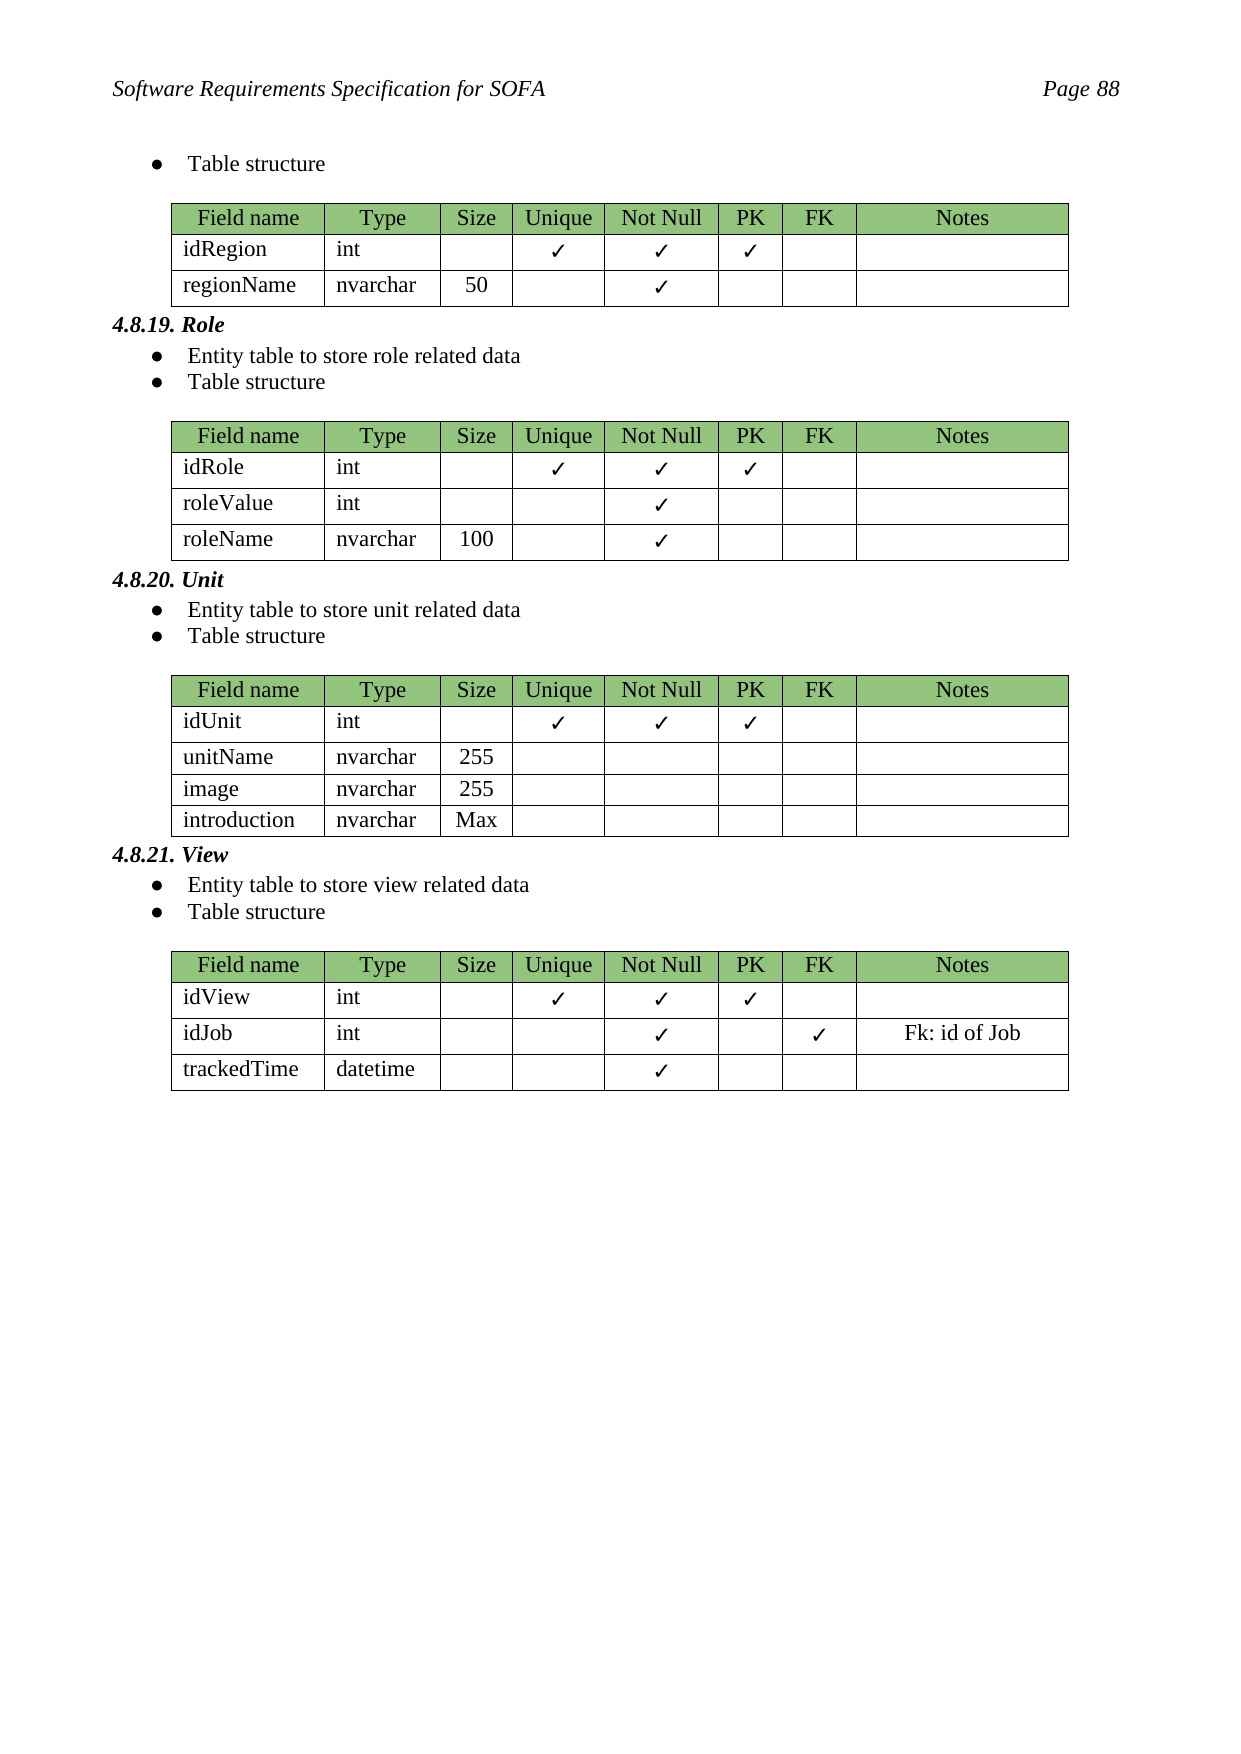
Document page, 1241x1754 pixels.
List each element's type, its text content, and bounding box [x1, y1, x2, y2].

table_header PK [719, 422, 782, 452]
table_cell ✓ [605, 707, 718, 742]
table_cell ✓ [719, 983, 782, 1018]
table_cell [513, 1019, 604, 1054]
table_cell int [325, 489, 440, 524]
table_cell idView [172, 983, 324, 1018]
table_cell 255 [441, 775, 512, 805]
table_cell [605, 775, 718, 805]
table_header Type [325, 676, 440, 706]
table_cell [857, 525, 1068, 560]
table_cell [783, 775, 856, 805]
table_cell idRole [172, 453, 324, 488]
table_cell [513, 806, 604, 836]
table_cell idUnit [172, 707, 324, 742]
table_cell [513, 1055, 604, 1090]
table_cell int [325, 453, 440, 488]
table_cell [783, 743, 856, 773]
table_cell [719, 743, 782, 773]
table_header Unique [513, 422, 604, 452]
table_header Type [325, 422, 440, 452]
table_header Field name [172, 204, 324, 234]
table_cell [783, 1055, 856, 1090]
table_cell [719, 525, 782, 560]
table_cell Fk: id of Job [857, 1019, 1068, 1054]
table_header Size [441, 204, 512, 234]
table_cell idJob [172, 1019, 324, 1054]
table_cell [441, 489, 512, 524]
table_cell ✓ [513, 707, 604, 742]
table_header Unique [513, 952, 604, 982]
table_cell [783, 707, 856, 742]
table_header PK [719, 952, 782, 982]
table_cell [513, 489, 604, 524]
table_cell [513, 775, 604, 805]
table_cell idRegion [172, 235, 324, 270]
table_cell ✓ [513, 453, 604, 488]
table_cell ✓ [783, 1019, 856, 1054]
list Entity table to store unit related data [150, 596, 1128, 622]
list Entity table to store role related data [150, 342, 1128, 368]
table_header FK [783, 422, 856, 452]
table_header Notes [857, 204, 1068, 234]
table_cell [857, 806, 1068, 836]
table_cell [857, 707, 1068, 742]
table_cell [857, 271, 1068, 306]
table_cell [441, 453, 512, 488]
table_cell ✓ [719, 707, 782, 742]
table_header Field name [172, 676, 324, 706]
table_cell ✓ [605, 489, 718, 524]
table_header Type [325, 204, 440, 234]
table_cell nvarchar [325, 775, 440, 805]
table_cell ✓ [605, 235, 718, 270]
table_cell [783, 235, 856, 270]
table_cell [857, 489, 1068, 524]
table_cell trackedTime [172, 1055, 324, 1090]
table_cell [857, 743, 1068, 773]
table_cell [441, 983, 512, 1018]
table_cell regionName [172, 271, 324, 306]
table_cell [719, 1055, 782, 1090]
subtitle 4.8.19. Role [112, 311, 1128, 338]
table_cell [719, 806, 782, 836]
table_cell nvarchar [325, 271, 440, 306]
table_cell nvarchar [325, 743, 440, 773]
table_header Unique [513, 204, 604, 234]
table_cell image [172, 775, 324, 805]
table_cell int [325, 983, 440, 1018]
table_header Type [325, 952, 440, 982]
list Table structure [150, 150, 1128, 176]
table_cell [783, 525, 856, 560]
table_cell [783, 489, 856, 524]
table_cell [719, 1019, 782, 1054]
table_cell int [325, 1019, 440, 1054]
table_cell [857, 775, 1068, 805]
table_cell [441, 1019, 512, 1054]
table_header PK [719, 676, 782, 706]
table_cell ✓ [513, 983, 604, 1018]
table_cell [605, 743, 718, 773]
table_cell nvarchar [325, 806, 440, 836]
table_cell [441, 235, 512, 270]
table_header FK [783, 676, 856, 706]
table_cell ✓ [719, 235, 782, 270]
table_header Size [441, 676, 512, 706]
list Table structure [150, 898, 1128, 924]
table_cell ✓ [605, 983, 718, 1018]
table_cell [441, 707, 512, 742]
table_cell [719, 271, 782, 306]
table_header Notes [857, 676, 1068, 706]
table_cell [513, 525, 604, 560]
table_cell [857, 235, 1068, 270]
table_header FK [783, 952, 856, 982]
table_header FK [783, 204, 856, 234]
table_cell [857, 1055, 1068, 1090]
table_cell ✓ [605, 1019, 718, 1054]
list Table structure [150, 368, 1128, 394]
table_cell [783, 806, 856, 836]
table_cell ✓ [605, 271, 718, 306]
table_cell [783, 453, 856, 488]
table_cell roleName [172, 525, 324, 560]
table_cell [857, 983, 1068, 1018]
table_cell int [325, 707, 440, 742]
table_cell [719, 775, 782, 805]
table_cell [783, 271, 856, 306]
table_cell [857, 453, 1068, 488]
list Entity table to store view related data [150, 871, 1128, 898]
table_cell roleValue [172, 489, 324, 524]
table_cell ✓ [605, 453, 718, 488]
table_cell int [325, 235, 440, 270]
table_header Field name [172, 422, 324, 452]
table_cell ✓ [605, 525, 718, 560]
table_cell ✓ [719, 453, 782, 488]
subtitle 4.8.21. View [112, 841, 1128, 868]
table_cell [513, 271, 604, 306]
table_cell [719, 489, 782, 524]
table_header Not Null [605, 952, 718, 982]
table_cell [513, 743, 604, 773]
table_cell [441, 1055, 512, 1090]
table_cell introduction [172, 806, 324, 836]
table_cell ✓ [605, 1055, 718, 1090]
table_header Not Null [605, 204, 718, 234]
table_cell [783, 983, 856, 1018]
table_header PK [719, 204, 782, 234]
table_cell datetime [325, 1055, 440, 1090]
table_cell 100 [441, 525, 512, 560]
table_cell ✓ [513, 235, 604, 270]
table_cell 50 [441, 271, 512, 306]
table_header Size [441, 952, 512, 982]
table_cell Max [441, 806, 512, 836]
table_header Not Null [605, 676, 718, 706]
table_header Unique [513, 676, 604, 706]
table_header Notes [857, 422, 1068, 452]
table_header Notes [857, 952, 1068, 982]
table_header Size [441, 422, 512, 452]
table_cell 255 [441, 743, 512, 773]
table_cell nvarchar [325, 525, 440, 560]
table_header Field name [172, 952, 324, 982]
table_cell unitName [172, 743, 324, 773]
list Table structure [150, 622, 1128, 648]
table_cell [605, 806, 718, 836]
table_header Not Null [605, 422, 718, 452]
subtitle 4.8.20. Unit [112, 566, 1128, 592]
